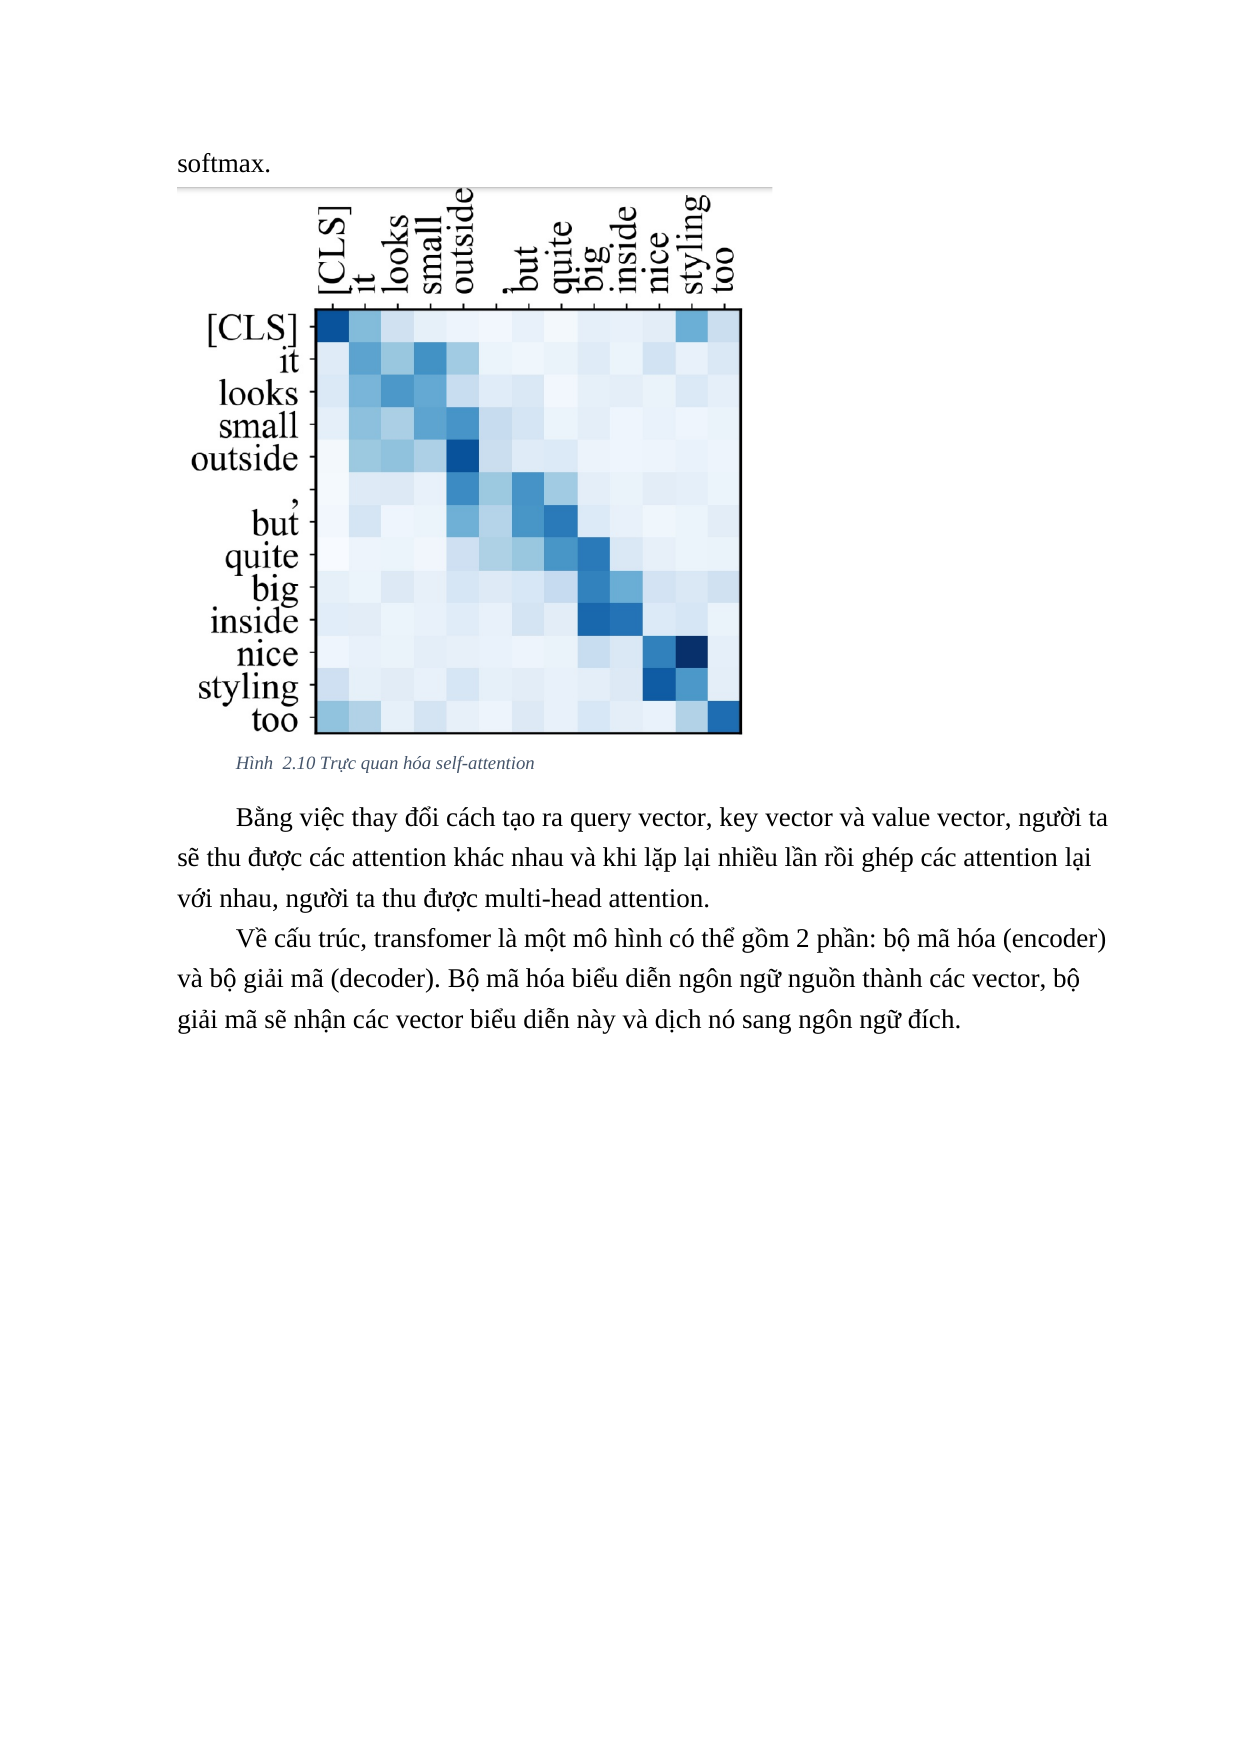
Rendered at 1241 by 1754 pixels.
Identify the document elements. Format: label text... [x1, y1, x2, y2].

text Bằng việc thay đổi cách tạo ra query vector, key vector và value vector, người ta sẽ thu được các attention khác nhau và khi lặp lại nhiều lần rồi ghép các attention lại với nhau, người ta thu được multi-head attention. [177, 801, 1122, 913]
text Về cấu trúc, transfomer là một mô hình có thể gồm 2 phần: bộ mã hóa (encoder) và bộ giải mã (decoder). Bộ mã hóa biểu diễn ngôn ngữ nguồn thành các vector, bộ giải mã sẽ nhận các vector biểu diễn này và dịch nó sang ngôn ngữ đích. [177, 922, 1122, 1034]
picture [177, 187, 773, 743]
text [177, 147, 1122, 743]
